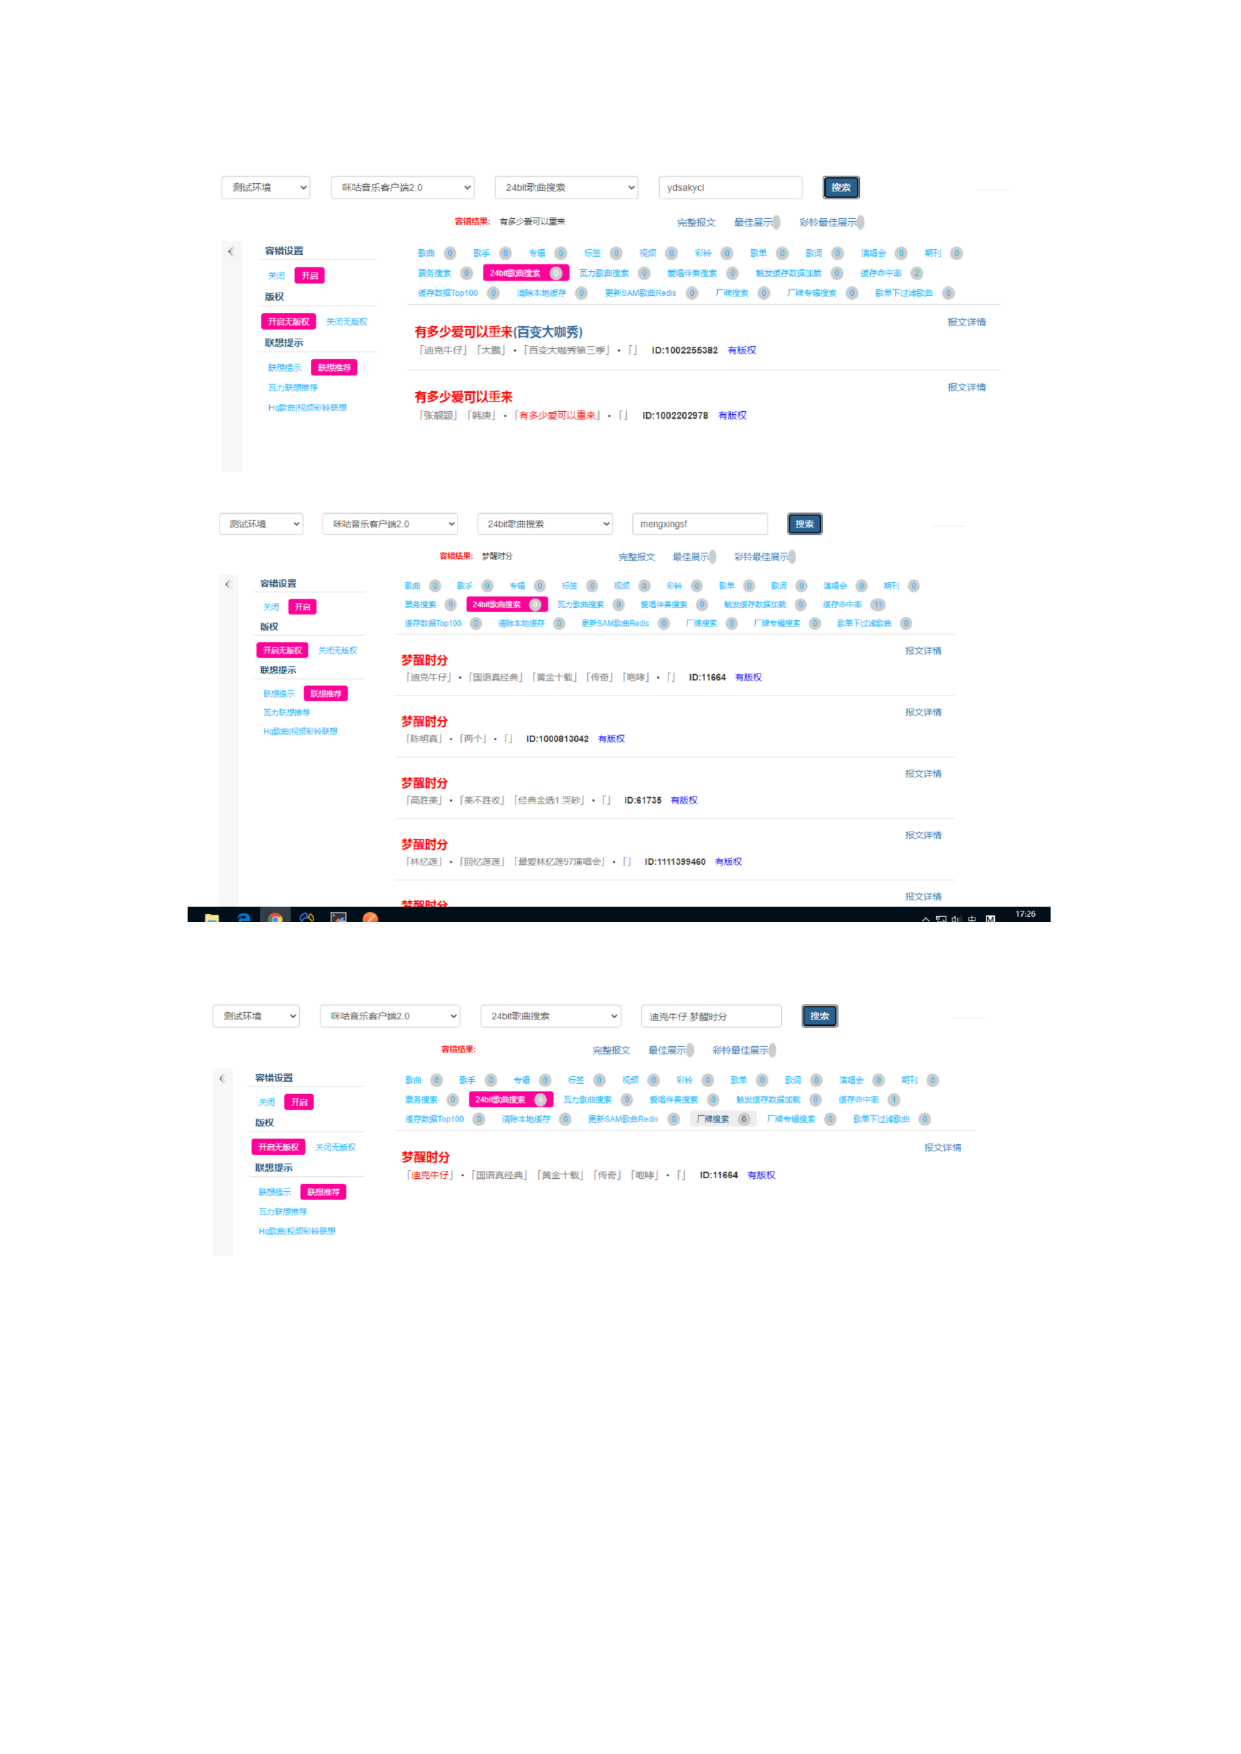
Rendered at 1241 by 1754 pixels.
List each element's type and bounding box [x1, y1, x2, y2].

picture [187, 162, 1052, 472]
picture [187, 974, 1053, 1256]
picture [187, 487, 1051, 922]
